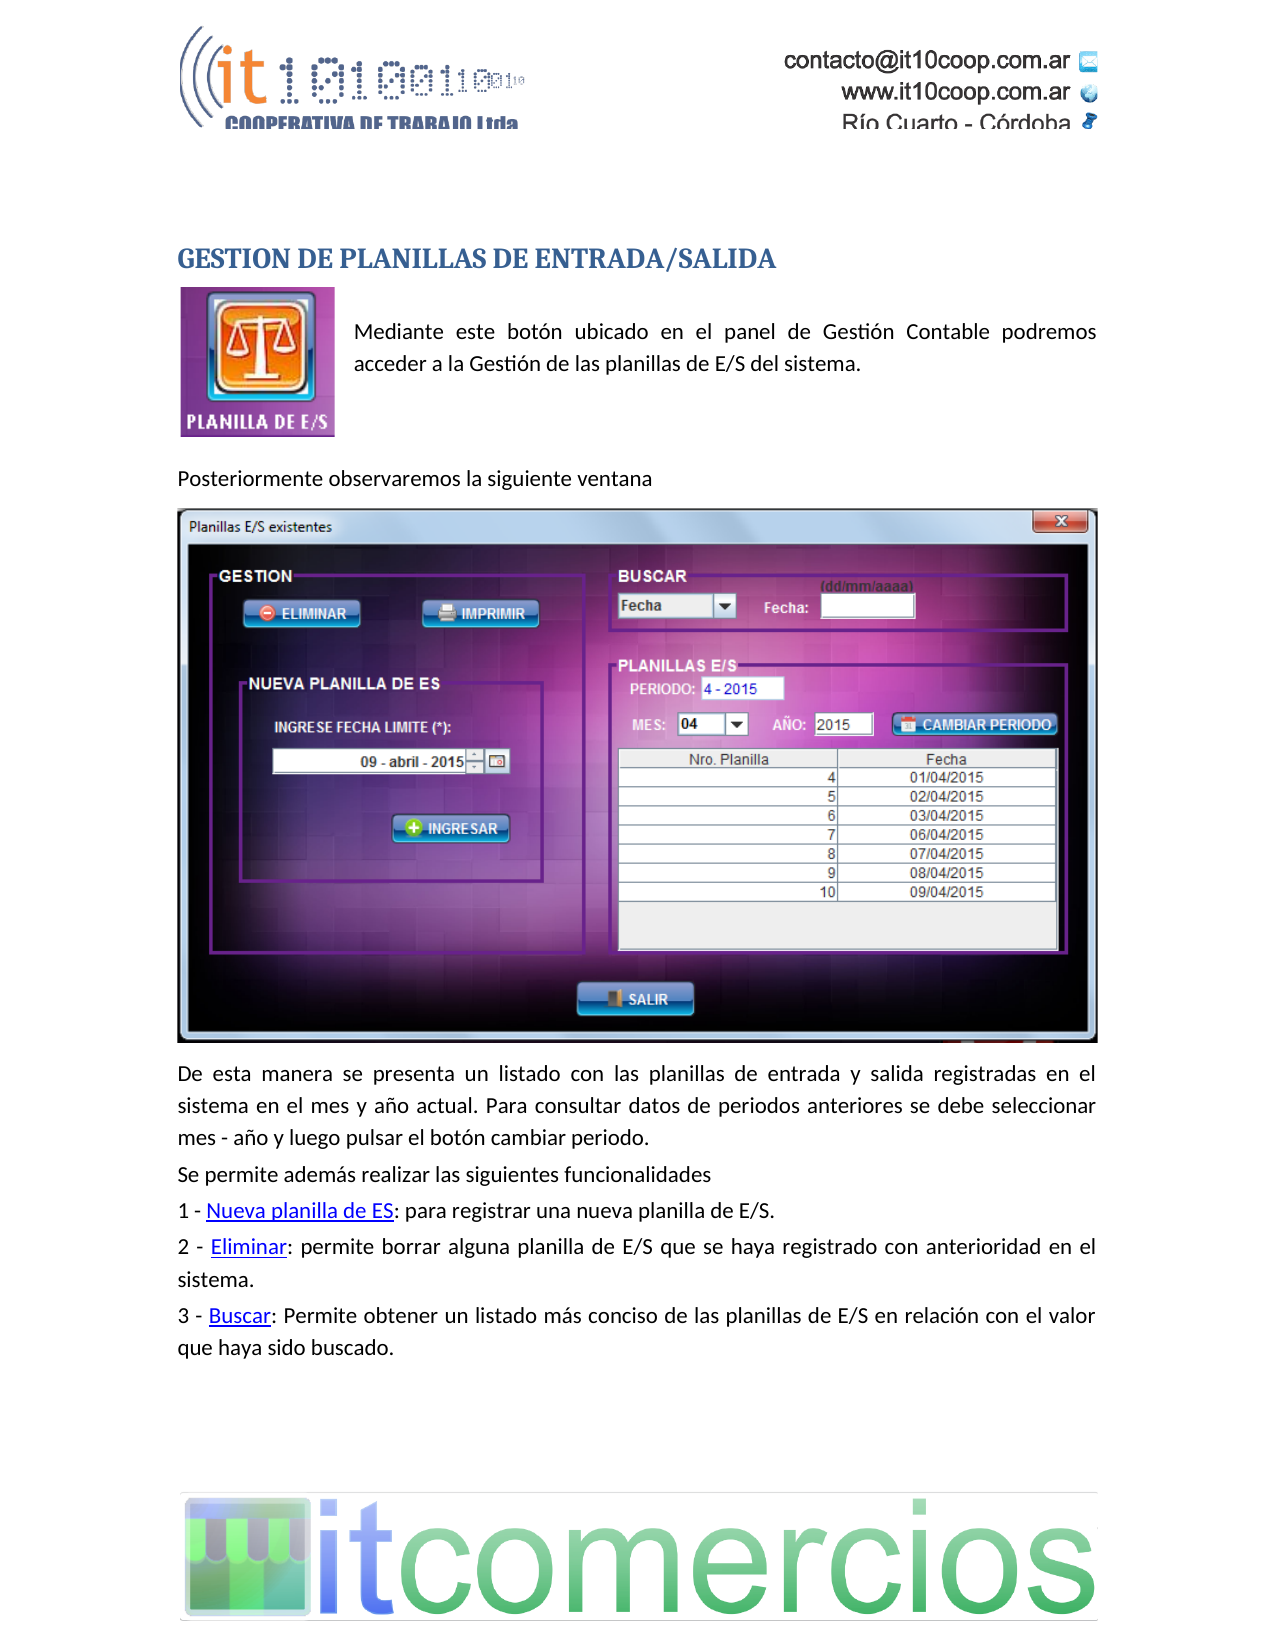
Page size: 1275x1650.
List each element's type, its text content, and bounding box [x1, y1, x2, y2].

text Se permite además realizar las siguientes funcionalidades [177, 1160, 1098, 1188]
text Posteriormente observaremos la siguiente ventana [177, 464, 1098, 492]
text Mediante este botón ubicado en el panel de Gestión Contable podremos acceder a la Gestión de las planillas de E/S del sistema. [335, 317, 1098, 377]
text 3 - Buscar: Permite obtener un listado más conciso de las planillas de E/S en relación con el valor que haya sido buscado. [177, 1301, 1098, 1361]
picture [180, 287, 335, 437]
text 1 - Nueva planilla de ES: para registrar una nueva planilla de E/S. [177, 1196, 1098, 1224]
subtitle GESTION DE PLANILLAS DE ENTRADA/SALIDA [177, 242, 1098, 276]
text De esta manera se presenta un listado con las planillas de entrada y salida registradas en el sistema en el mes y año actual. Para consultar datos de periodos anteriores se debe seleccionar mes - año y luego pulsar el botón cambiar periodo. [177, 1059, 1098, 1151]
picture [178, 1487, 1096, 1622]
text 2 - Eliminar: permite borrar alguna planilla de E/S que se haya registrado con anterioridad en el sistema. [177, 1232, 1098, 1293]
picture [177, 508, 1098, 1043]
picture [178, 25, 1096, 129]
